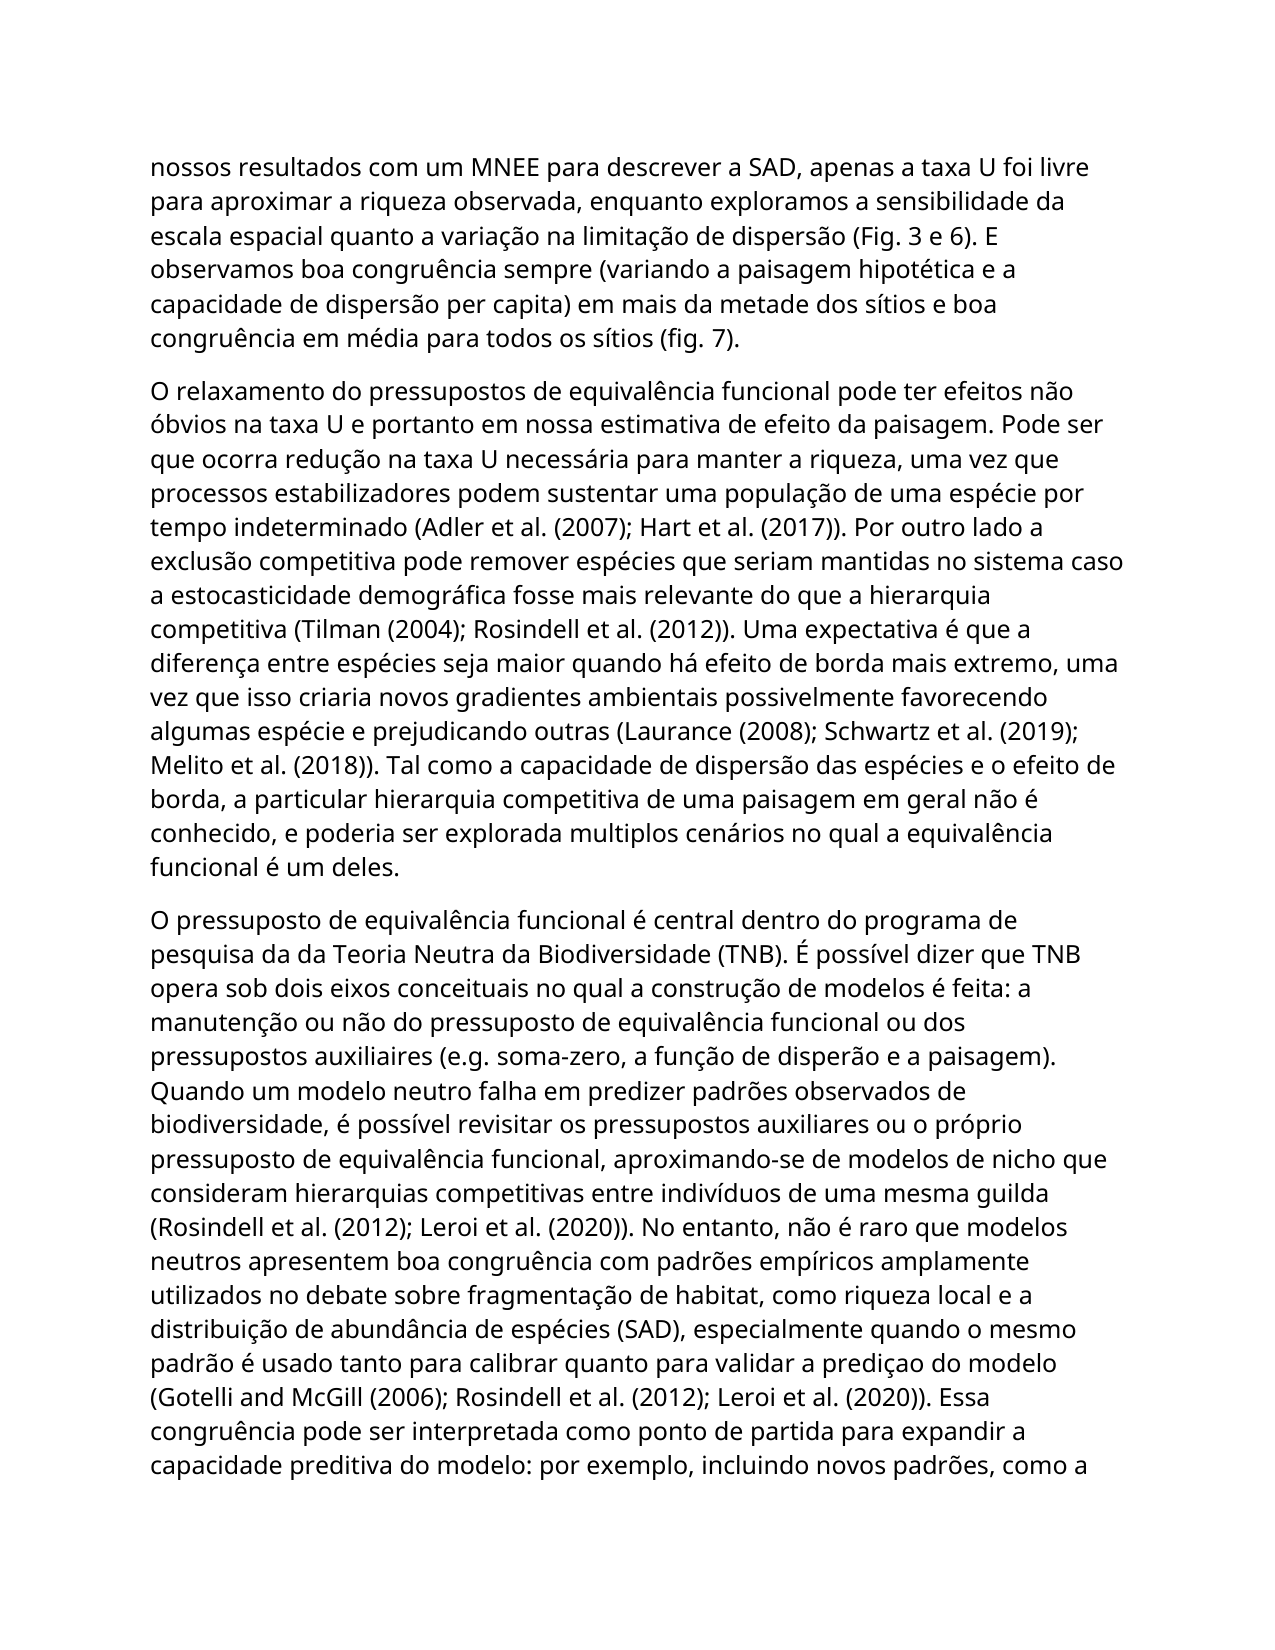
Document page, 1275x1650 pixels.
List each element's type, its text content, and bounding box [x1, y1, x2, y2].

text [150, 903, 1125, 1482]
text O relaxamento do pressupostos de equivalência funcional pode ter efeitos não óbvios na taxa U e portanto em nossa estimativa de efeito da paisagem. Pode ser que ocorra redução na taxa U necessária para manter a riqueza, uma vez que processos estabilizadores podem sustentar uma população de uma espécie por tempo indeterminado (Adler et al. (2007); Hart et al. (2017)). Por outro lado a exclusão competitiva pode remover espécies que seriam mantidas no sistema caso a estocasticidade demográfica fosse mais relevante do que a hierarquia competitiva (Tilman (2004); Rosindell et al. (2012)). Uma expectativa é que a diferença entre espécies seja maior quando há efeito de borda mais extremo, uma vez que isso criaria novos gradientes ambientais possivelmente favorecendo algumas espécie e prejudicando outras (Laurance (2008); Schwartz et al. (2019); Melito et al. (2018)). Tal como a capacidade de dispersão das espécies e o efeito de borda, a particular hierarquia competitiva de uma paisagem em geral não é conhecido, e poderia ser explorada multiplos cenários no qual a equivalência funcional é um deles. [150, 373, 1125, 884]
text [150, 150, 1125, 354]
